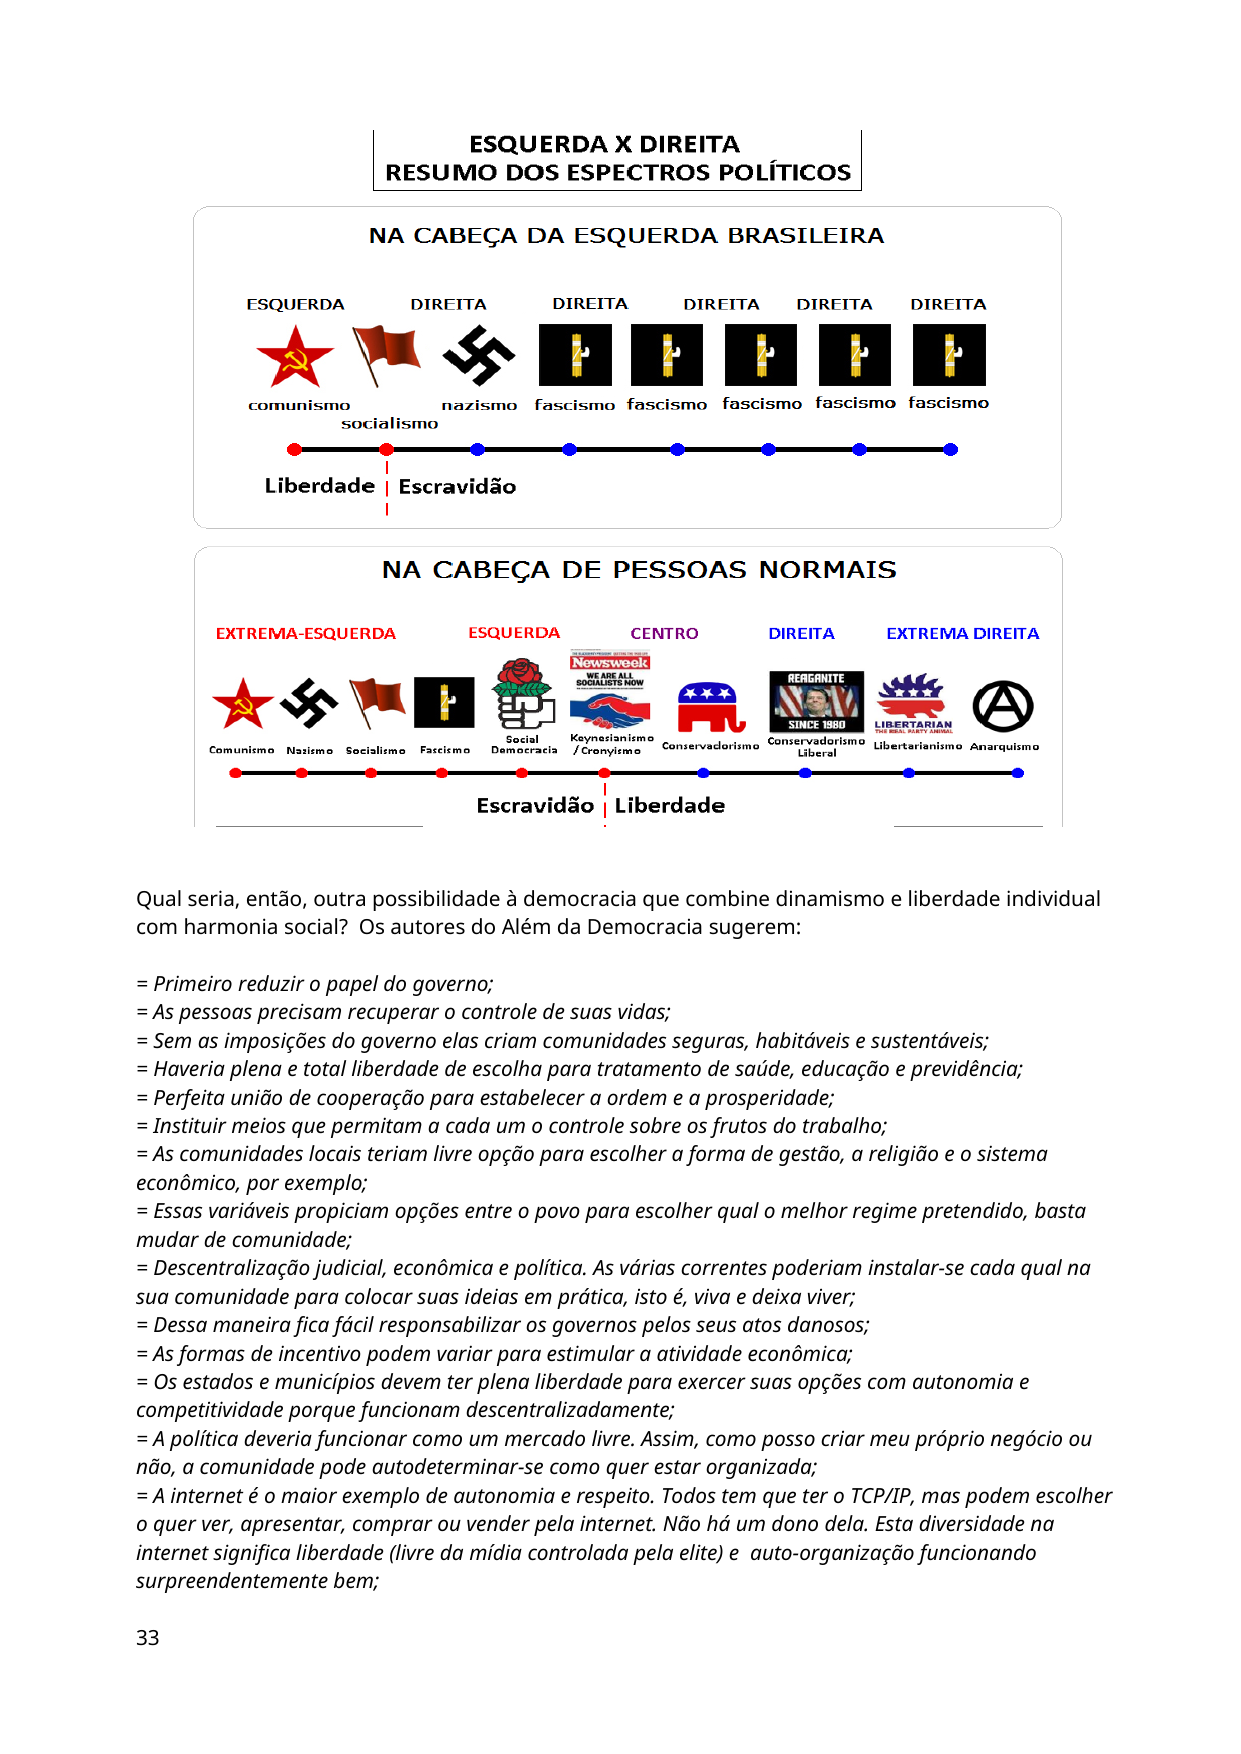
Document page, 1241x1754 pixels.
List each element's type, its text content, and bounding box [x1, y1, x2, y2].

text = Haveria plena e total liberdade de escolha para tratamento de saúde, educação e previdência; [136, 1054, 1122, 1083]
text = Descentralização judicial, econômica e política. As várias correntes poderiam instalar-se cada qual na sua comunidade para colocar suas ideias em prática, isto é, viva e deixa viver; [136, 1253, 1122, 1310]
text = A política deveria funcionar como um mercado livre. Assim, como posso criar meu próprio negócio ou não, a comunidade pode autodeterminar-se como quer estar organizada; [136, 1424, 1122, 1481]
picture [188, 130, 1070, 827]
text = As comunidades locais teriam livre opção para escolher a forma de gestão, a religião e o sistema econômico, por exemplo; [136, 1139, 1122, 1196]
text = Sem as imposições do governo elas criam comunidades seguras, habitáveis e sustentáveis; [136, 1026, 1122, 1054]
text = Perfeita união de cooperação para estabelecer a ordem e a prosperidade; [136, 1083, 1122, 1111]
text = A internet é o maior exemplo de autonomia e respeito. Todos tem que ter o TCP/IP, mas podem escolher o quer ver, apresentar, comprar ou vender pela internet. Não há um dono dela. Esta diversidade na internet significa liberdade (livre da mídia controlada pela elite) e auto-organização funcionando surpreendentemente bem; [136, 1481, 1122, 1594]
text = As formas de incentivo podem variar para estimular a atividade econômica; [136, 1339, 1122, 1367]
text = Instituir meios que permitam a cada um o controle sobre os frutos do trabalho; [136, 1111, 1122, 1139]
text Qual seria, então, outra possibilidade à democracia que combine dinamismo e liberdade individual com harmonia social? Os autores do Além da Democracia sugerem: [136, 884, 1122, 941]
text = Dessa maneira fica fácil responsabilizar os governos pelos seus atos danosos; [136, 1310, 1122, 1339]
text = As pessoas precisam recuperar o controle de suas vidas; [136, 997, 1122, 1026]
text = Os estados e municípios devem ter plena liberdade para exercer suas opções com autonomia e competitividade porque funcionam descentralizadamente; [136, 1367, 1122, 1424]
text = Primeiro reduzir o papel do governo; [136, 969, 1122, 997]
text = Essas variáveis propiciam opções entre o povo para escolher qual o melhor regime pretendido, basta mudar de comunidade; [136, 1196, 1122, 1253]
